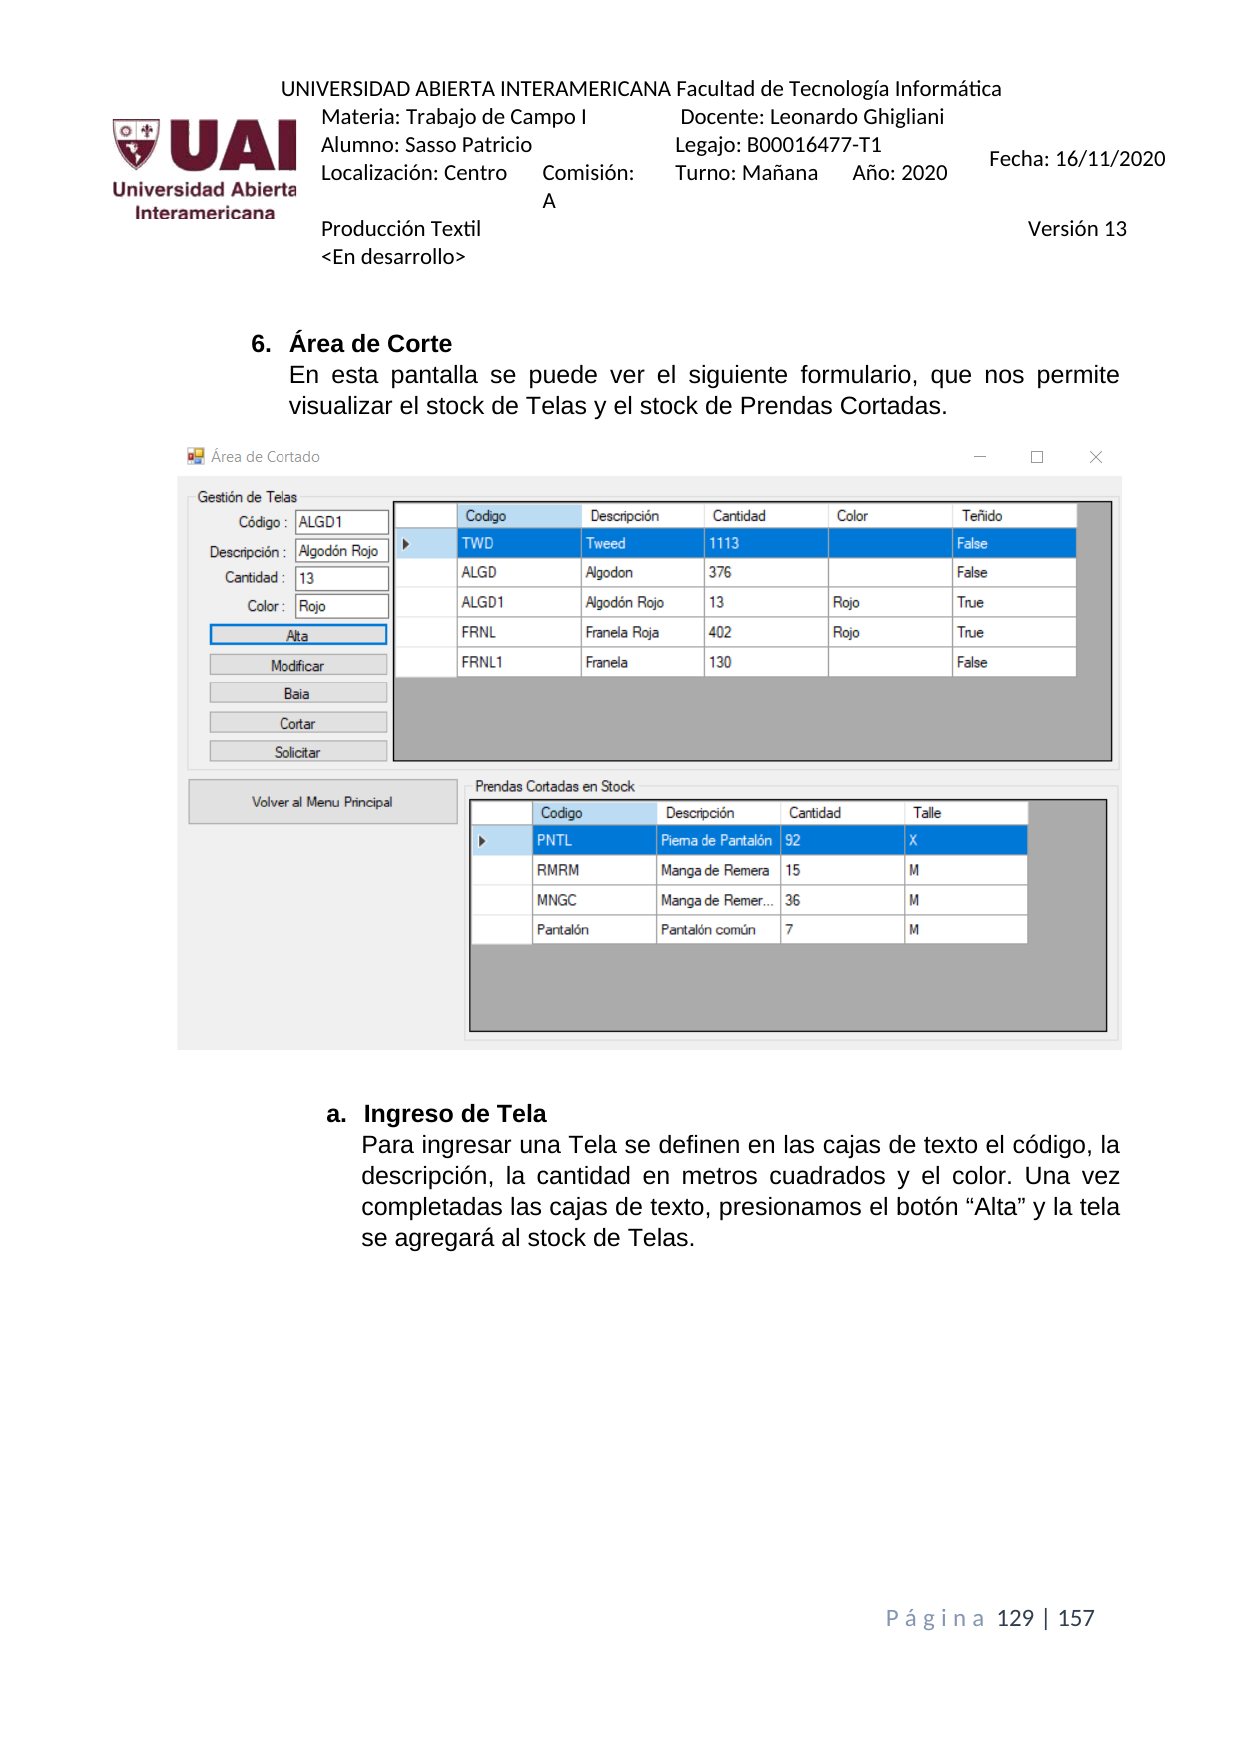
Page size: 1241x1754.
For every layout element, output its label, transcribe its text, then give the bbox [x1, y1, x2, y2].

list Área de Corte [251, 329, 1122, 358]
list Para ingresar una Tela se definen en las cajas de texto el código, la descripción, la cantidad en metros cuadrados y el color. Una vez completadas las cajas de texto, presionamos el botón “Alta” y la tela se agregará al stock de Telas. [361, 1130, 1122, 1252]
list Ingreso de Tela [326, 1099, 1122, 1128]
list En esta pantalla se puede ver el siguiente formulario, que nos permite visualizar el stock de Telas y el stock de Prendas Cortadas. [288, 360, 1122, 420]
picture [177, 438, 1123, 1050]
picture [112, 119, 297, 219]
